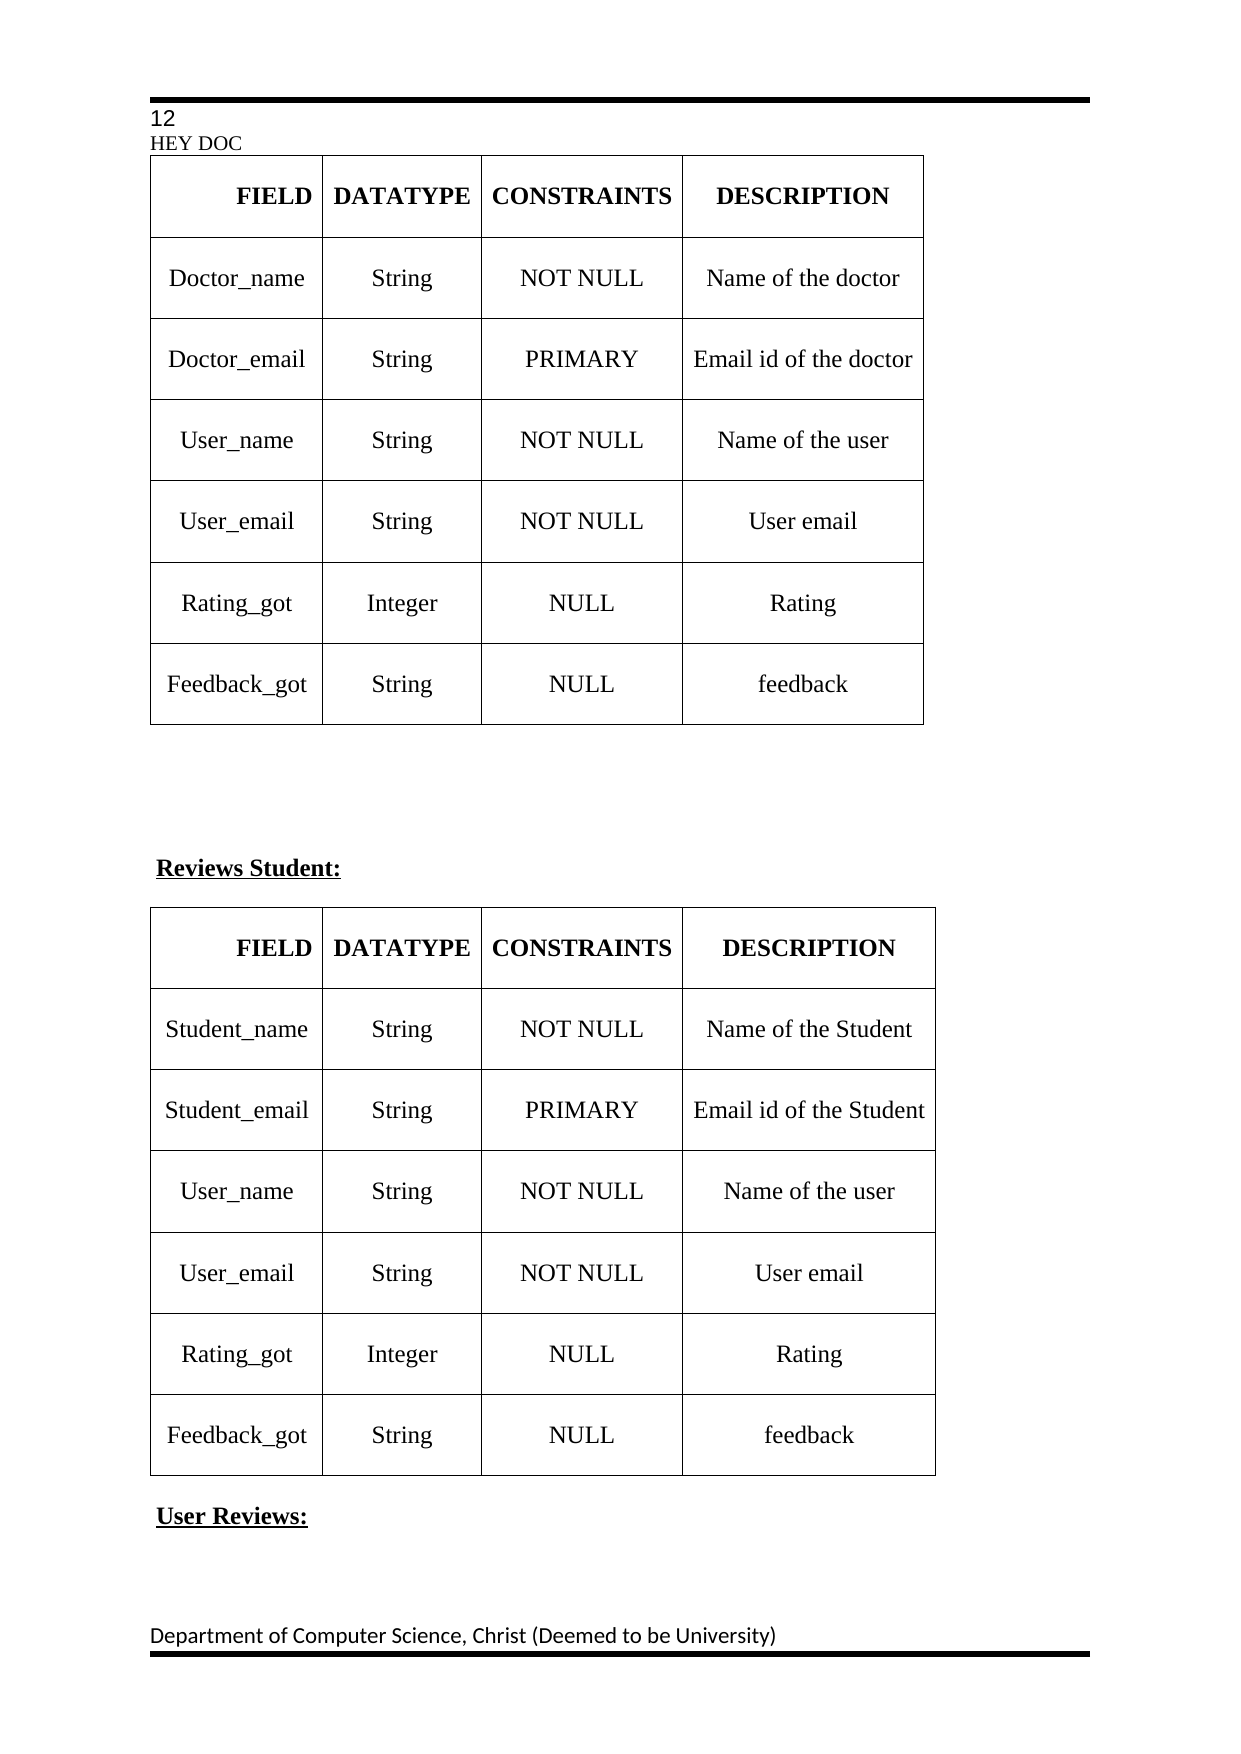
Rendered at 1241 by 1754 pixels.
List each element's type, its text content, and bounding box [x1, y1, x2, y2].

table_cell String [323, 400, 481, 480]
table_cell Name of the Student [683, 989, 935, 1069]
table_cell NULL [482, 563, 682, 643]
table_cell NULL [482, 1314, 682, 1394]
table_cell Name of the user [683, 400, 923, 480]
table_cell NOT NULL [482, 400, 682, 480]
table_cell NULL [482, 1395, 682, 1475]
text User Reviews: [150, 1501, 1090, 1530]
table_cell String [323, 1395, 481, 1475]
table_cell NOT NULL [482, 1151, 682, 1232]
table_cell NULL [482, 644, 682, 724]
table_header DESCRIPTION [683, 908, 935, 988]
table_cell PRIMARY [482, 1070, 682, 1150]
table_header FIELD [151, 908, 322, 988]
table_header CONSTRAINTS [482, 156, 682, 237]
text Reviews Student: [150, 853, 1090, 882]
table_cell User_name [151, 400, 322, 480]
table_cell User_email [151, 481, 322, 562]
table_cell Feedback_got [151, 644, 322, 724]
table_cell Feedback_got [151, 1395, 322, 1475]
table_cell String [323, 481, 481, 562]
table_cell Email id of the Student [683, 1070, 935, 1150]
table_cell String [323, 989, 481, 1069]
table_cell String [323, 1233, 481, 1313]
table_cell String [323, 238, 481, 318]
table_cell Rating_got [151, 563, 322, 643]
table_cell User_email [151, 1233, 322, 1313]
table_cell String [323, 1151, 481, 1232]
table_cell User email [683, 1233, 935, 1313]
table_cell Student_email [151, 1070, 322, 1150]
table_cell String [323, 1070, 481, 1150]
table_cell Rating [683, 563, 923, 643]
table_cell NOT NULL [482, 989, 682, 1069]
table_cell Email id of the doctor [683, 319, 923, 399]
table_header DESCRIPTION [683, 156, 923, 237]
table_header FIELD [151, 156, 322, 237]
table_header CONSTRAINTS [482, 908, 682, 988]
table_cell feedback [683, 644, 923, 724]
table_cell Rating [683, 1314, 935, 1394]
table_cell String [323, 319, 481, 399]
table_cell feedback [683, 1395, 935, 1475]
table_cell Rating_got [151, 1314, 322, 1394]
table_cell Integer [323, 1314, 481, 1394]
table_cell NOT NULL [482, 238, 682, 318]
table_cell User_name [151, 1151, 322, 1232]
table_cell Integer [323, 563, 481, 643]
table_cell String [323, 644, 481, 724]
table_cell Doctor_email [151, 319, 322, 399]
table_header DATATYPE [323, 156, 481, 237]
table_cell User email [683, 481, 923, 562]
table_cell NOT NULL [482, 481, 682, 562]
table_header DATATYPE [323, 908, 481, 988]
table_cell Name of the user [683, 1151, 935, 1232]
table_cell PRIMARY [482, 319, 682, 399]
table_cell NOT NULL [482, 1233, 682, 1313]
table_cell Doctor_name [151, 238, 322, 318]
table_cell Name of the doctor [683, 238, 923, 318]
table_cell Student_name [151, 989, 322, 1069]
